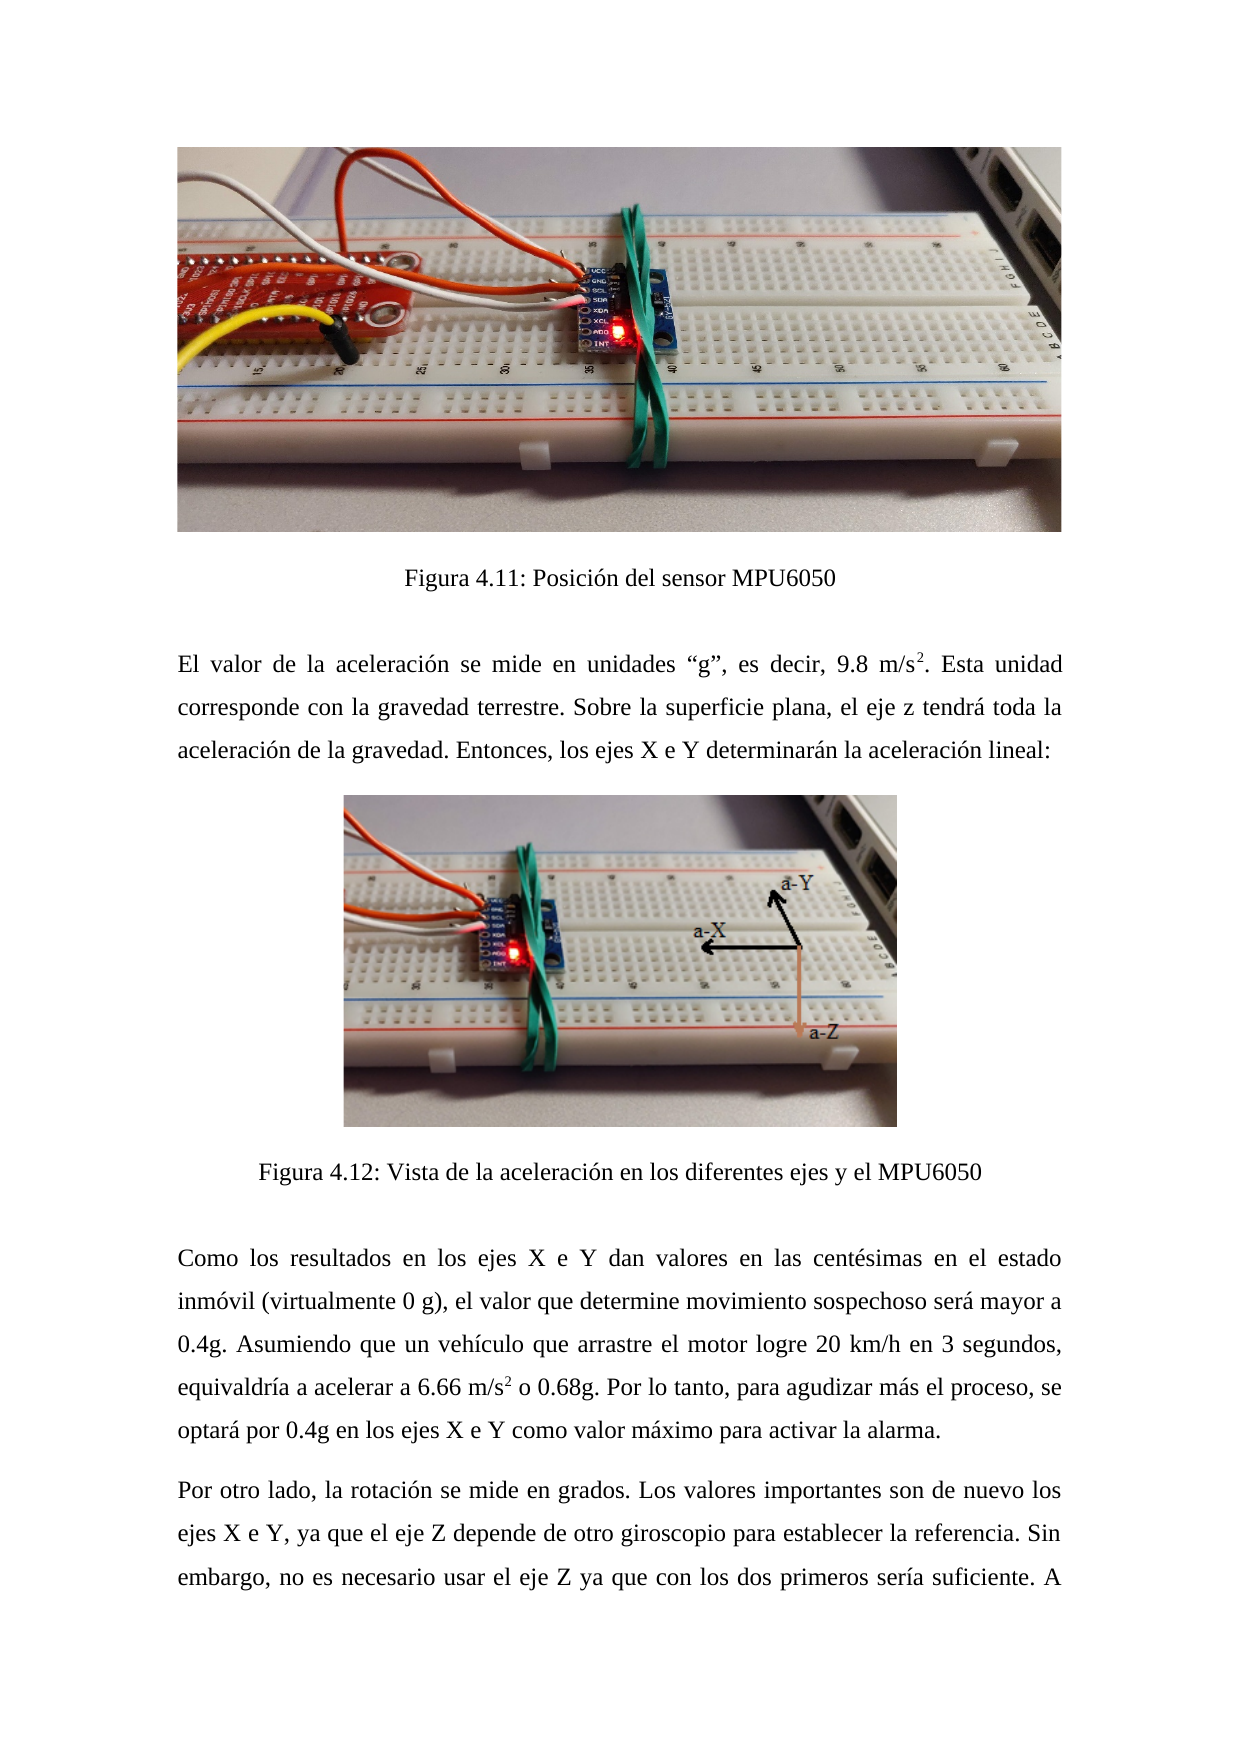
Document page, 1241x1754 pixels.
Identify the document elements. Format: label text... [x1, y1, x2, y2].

text Figura 4.11: Posición del sensor MPU6050 [177, 563, 1063, 591]
text El valor de la aceleración se mide en unidades “g”, es decir, 9.8 m/s2. Esta unidad corresponde con la gravedad terrestre. Sobre la superficie plana, el eje z tendrá toda la aceleración de la gravedad. Entonces, los ejes X e Y determinarán la aceleración lineal: [177, 649, 1063, 764]
text Figura 4.12: Vista de la aceleración en los diferentes ejes y el MPU6050 [177, 1157, 1063, 1186]
picture [177, 147, 1062, 532]
picture [343, 795, 897, 1127]
text Como los resultados en los ejes X e Y dan valores en las centésimas en el estado inmóvil (virtualmente 0 g), el valor que determine movimiento sospechoso será mayor a 0.4g. Asumiendo que un vehículo que arrastre el motor logre 20 km/h en 3 segundos, equivaldría a acelerar a 6.66 m/s2 o 0.68g. Por lo tanto, para agudizar más el proceso, se optará por 0.4g en los ejes X e Y como valor máximo para activar la alarma. [177, 1243, 1063, 1444]
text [177, 1475, 1063, 1590]
